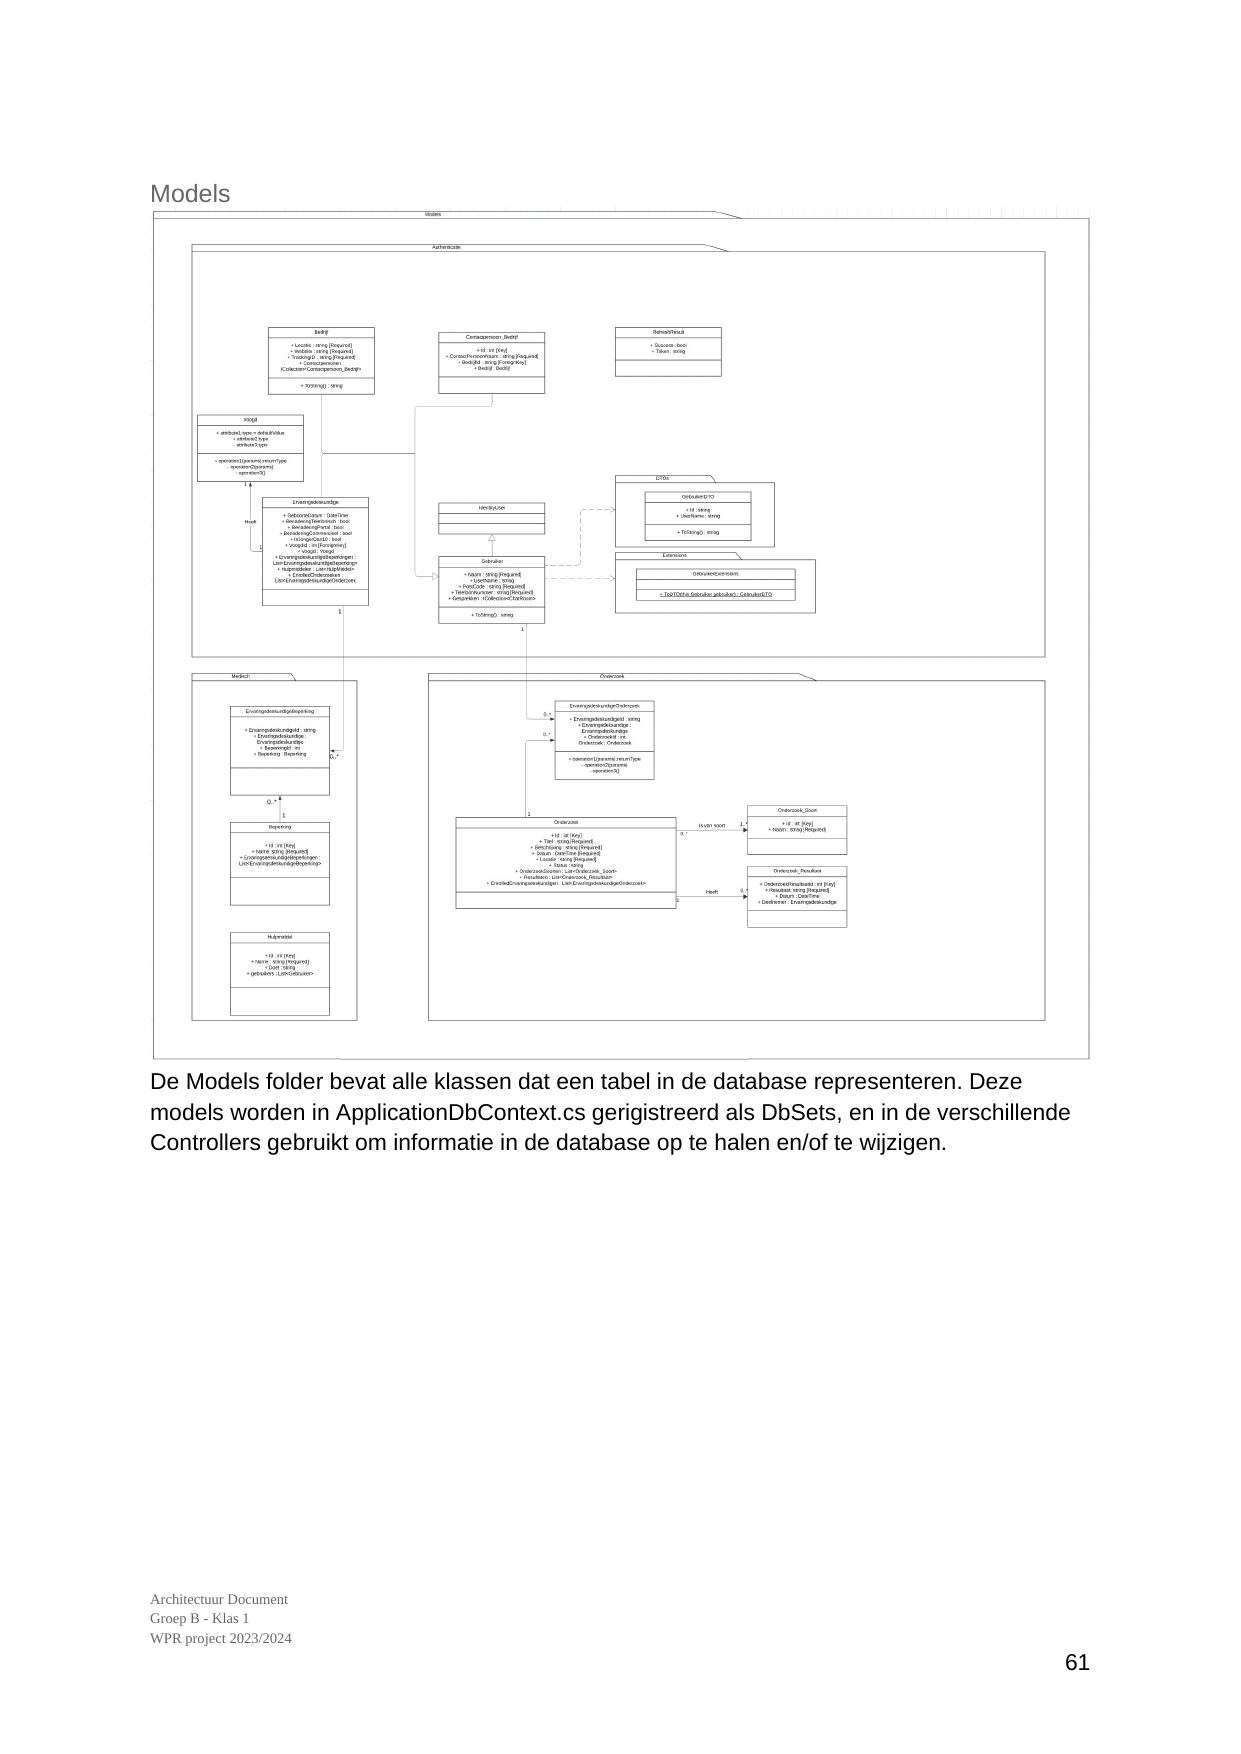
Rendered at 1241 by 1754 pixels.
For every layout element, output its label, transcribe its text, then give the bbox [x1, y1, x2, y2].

subtitle Models [150, 179, 1090, 207]
text De Models folder bevat alle klassen dat een tabel in de database representeren. Deze models worden in ApplicationDbContext.cs gerigistreerd als DbSets, en in de verschillende Controllers gebruikt om informatie in de database op te halen en/of te wijzigen. [150, 1068, 1090, 1155]
picture [150, 207, 1091, 1060]
